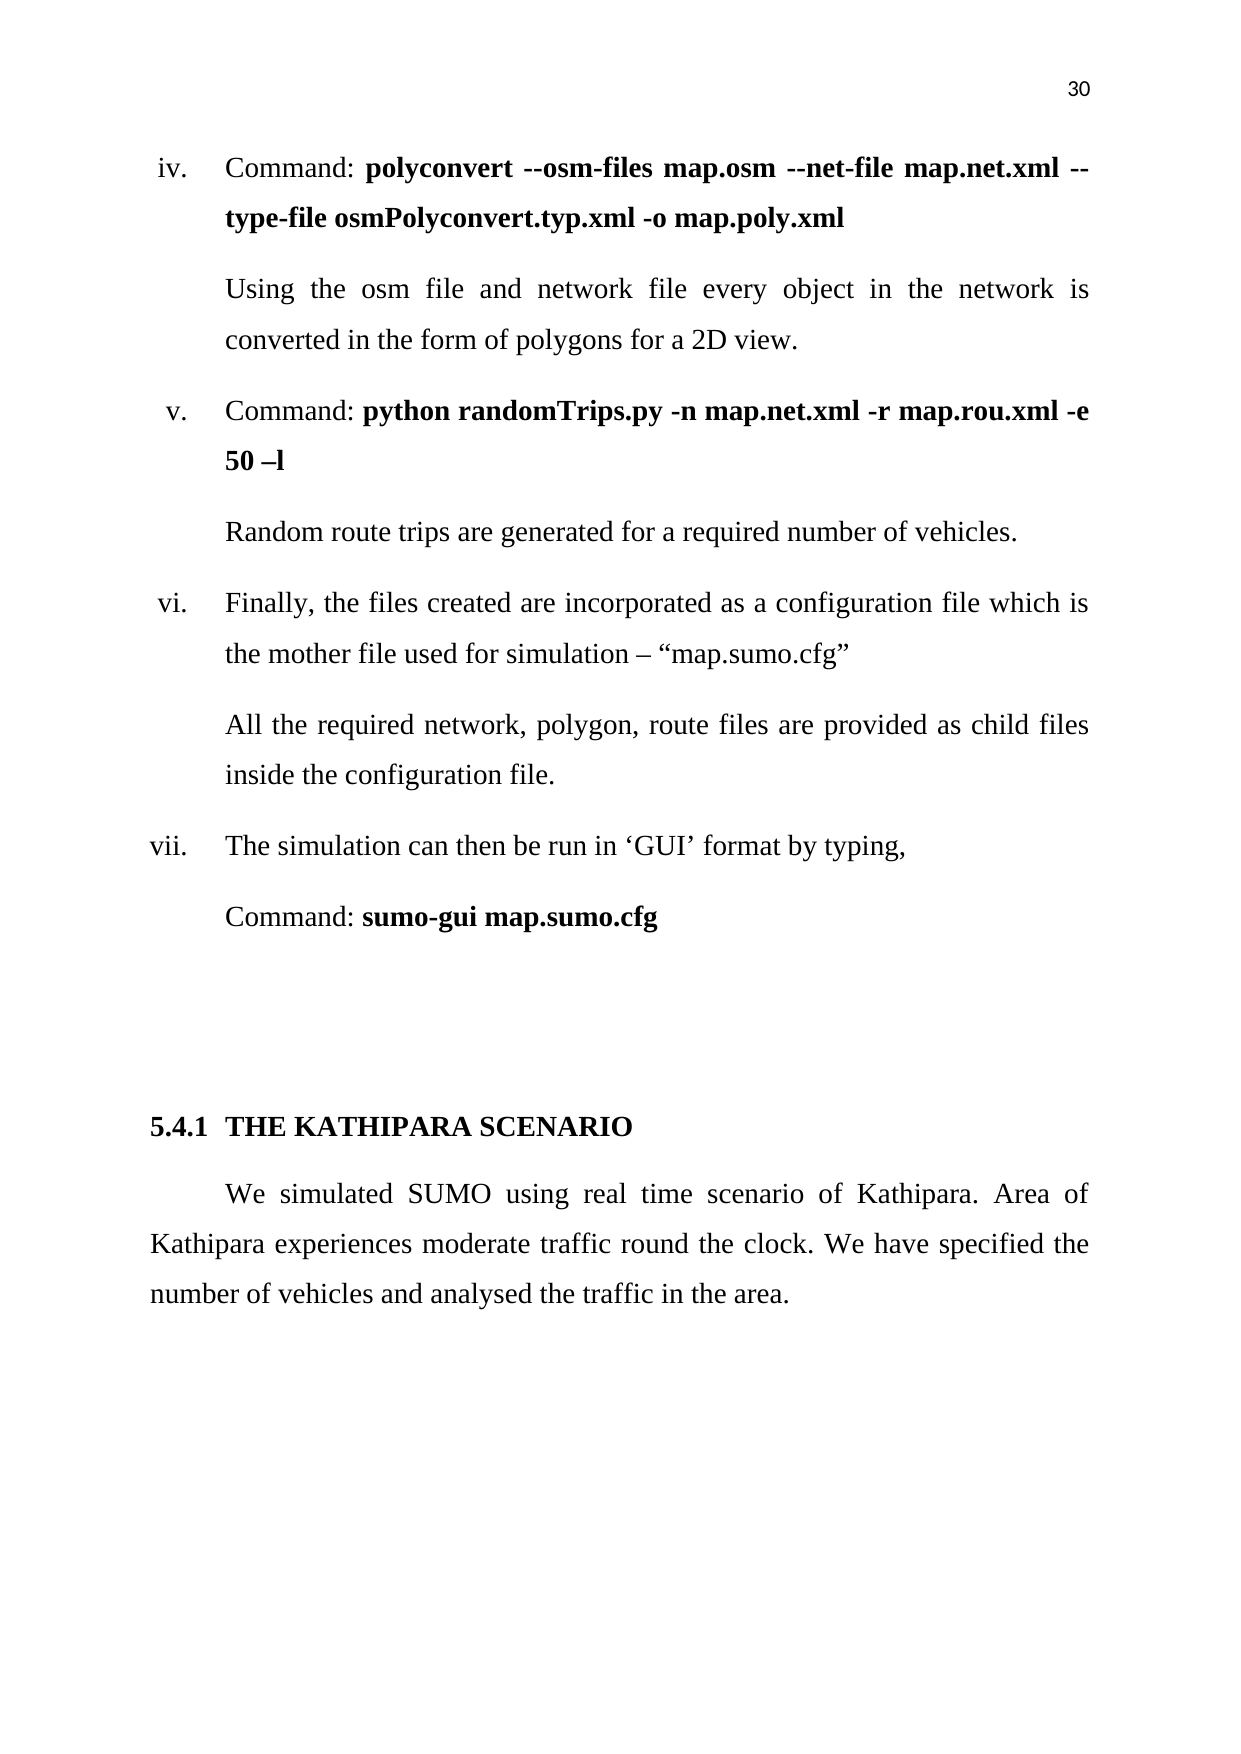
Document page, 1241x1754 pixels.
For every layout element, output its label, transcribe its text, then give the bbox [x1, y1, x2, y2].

list Command: python randomTrips.py -n map.net.xml -r map.rou.xml -e 50 –l [187, 393, 1090, 477]
text Random route trips are generated for a required number of vehicles. [225, 514, 1090, 548]
list Command: polyconvert --osm-files map.osm --net-file map.net.xml --type-file osmPolyconvert.typ.xml -o map.poly.xml [187, 150, 1090, 234]
text Command: sumo-gui map.sumo.cfg [225, 899, 1090, 933]
text Using the osm file and network file every object in the network is converted in the form of polygons for a 2D view. [225, 271, 1090, 355]
list Finally, the files created are incorporated as a configuration file which is the mother file used for simulation – “map.sumo.cfg” [187, 586, 1090, 669]
text 5.4.1 THE KATHIPARA SCENARIO [150, 1109, 1090, 1142]
list The simulation can then be run in ‘GUI’ format by typing, [187, 828, 1090, 862]
text We simulated SUMO using real time scenario of Kathipara. Area of Kathipara experiences moderate traffic round the clock. We have specified the number of vehicles and analysed the traffic in the area. [150, 1176, 1090, 1310]
text All the required network, polygon, route files are provided as child files inside the configuration file. [225, 707, 1090, 791]
